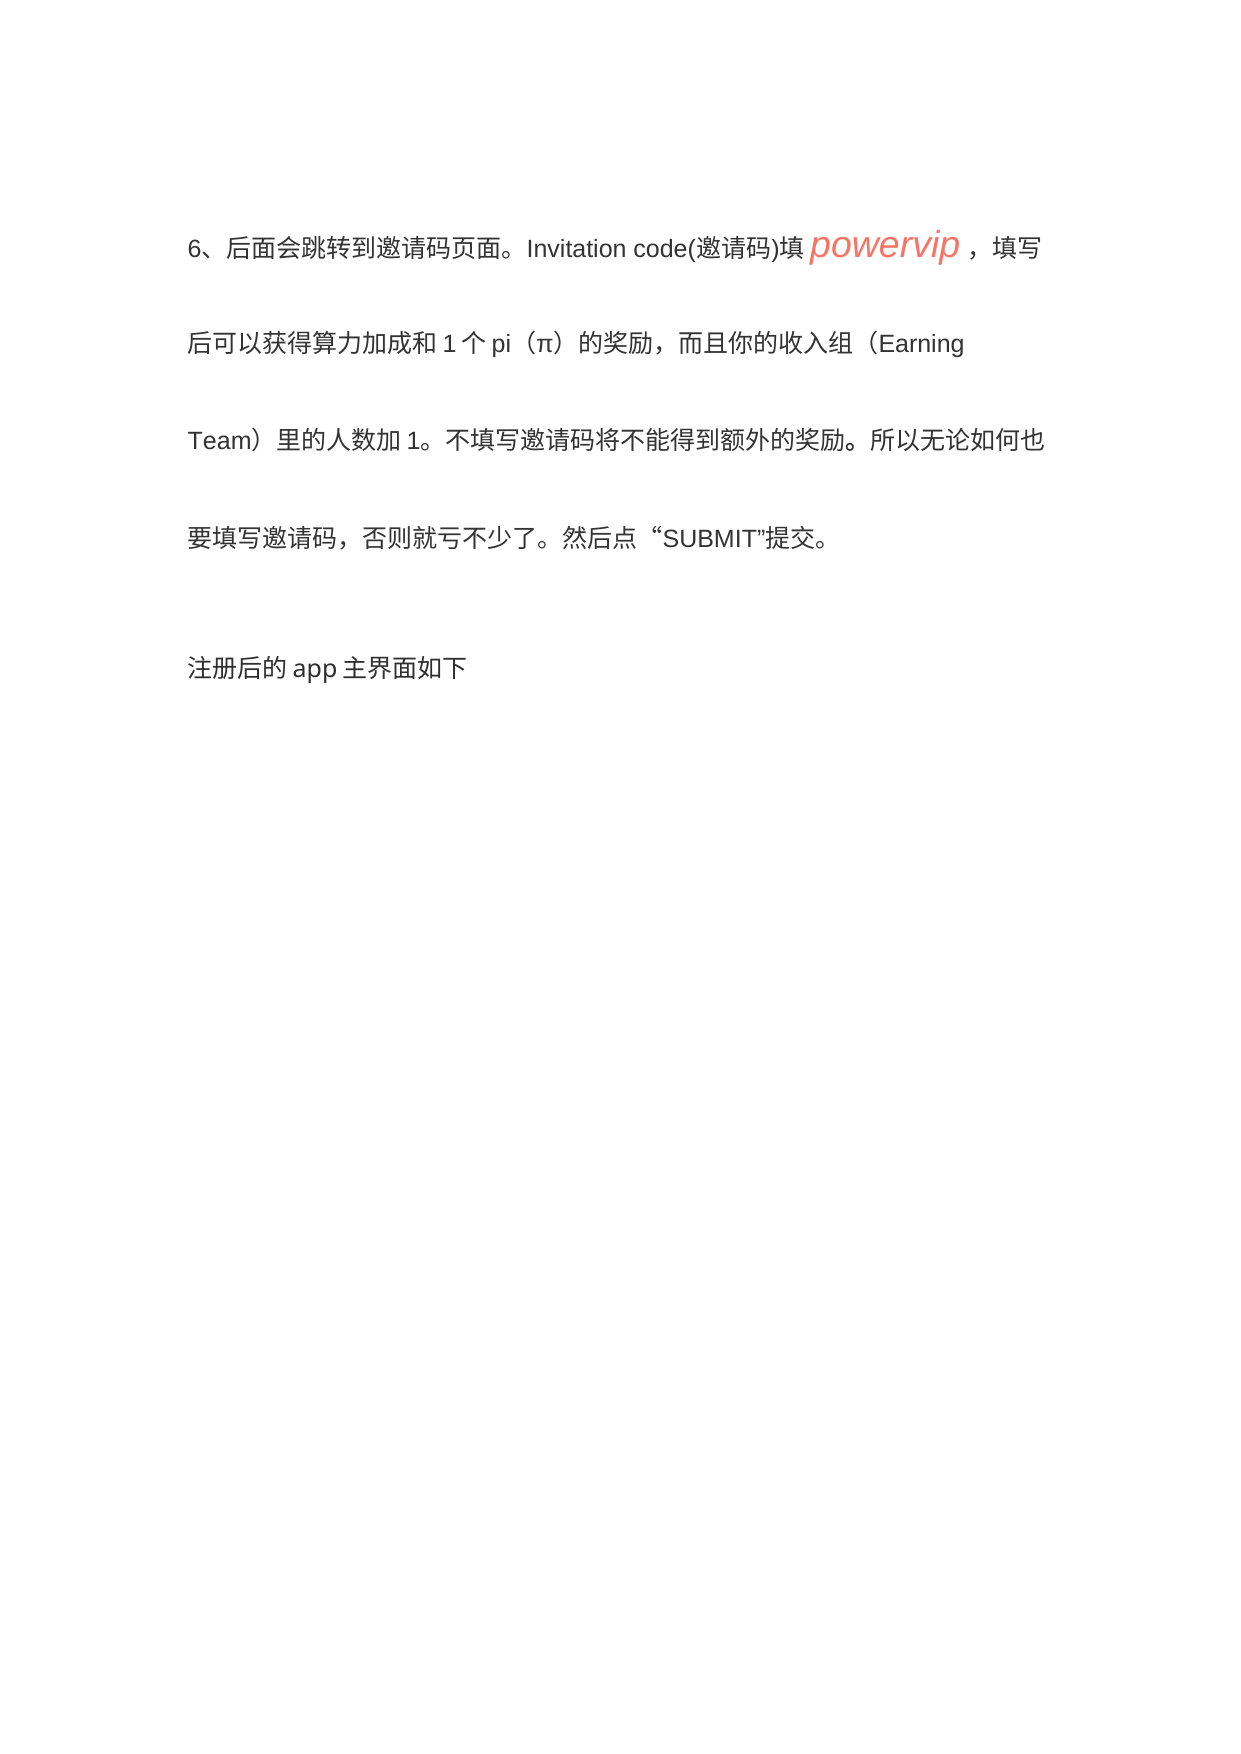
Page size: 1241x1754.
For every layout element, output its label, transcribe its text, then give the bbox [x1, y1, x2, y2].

text 注册后的app主界面如下 [187, 634, 1053, 699]
text 6、后面会跳转到邀请码页面。Invitation code(邀请码)填 powervip ，填写后可以获得算力加成和1个pi（π）的奖励，而且你的收入组（Earning Team）里的人数加1。不填写邀请码将不能得到额外的奖励。所以无论如何也要填写邀请码，否则就亏不少了。然后点“SUBMIT”提交。 [187, 211, 1053, 569]
